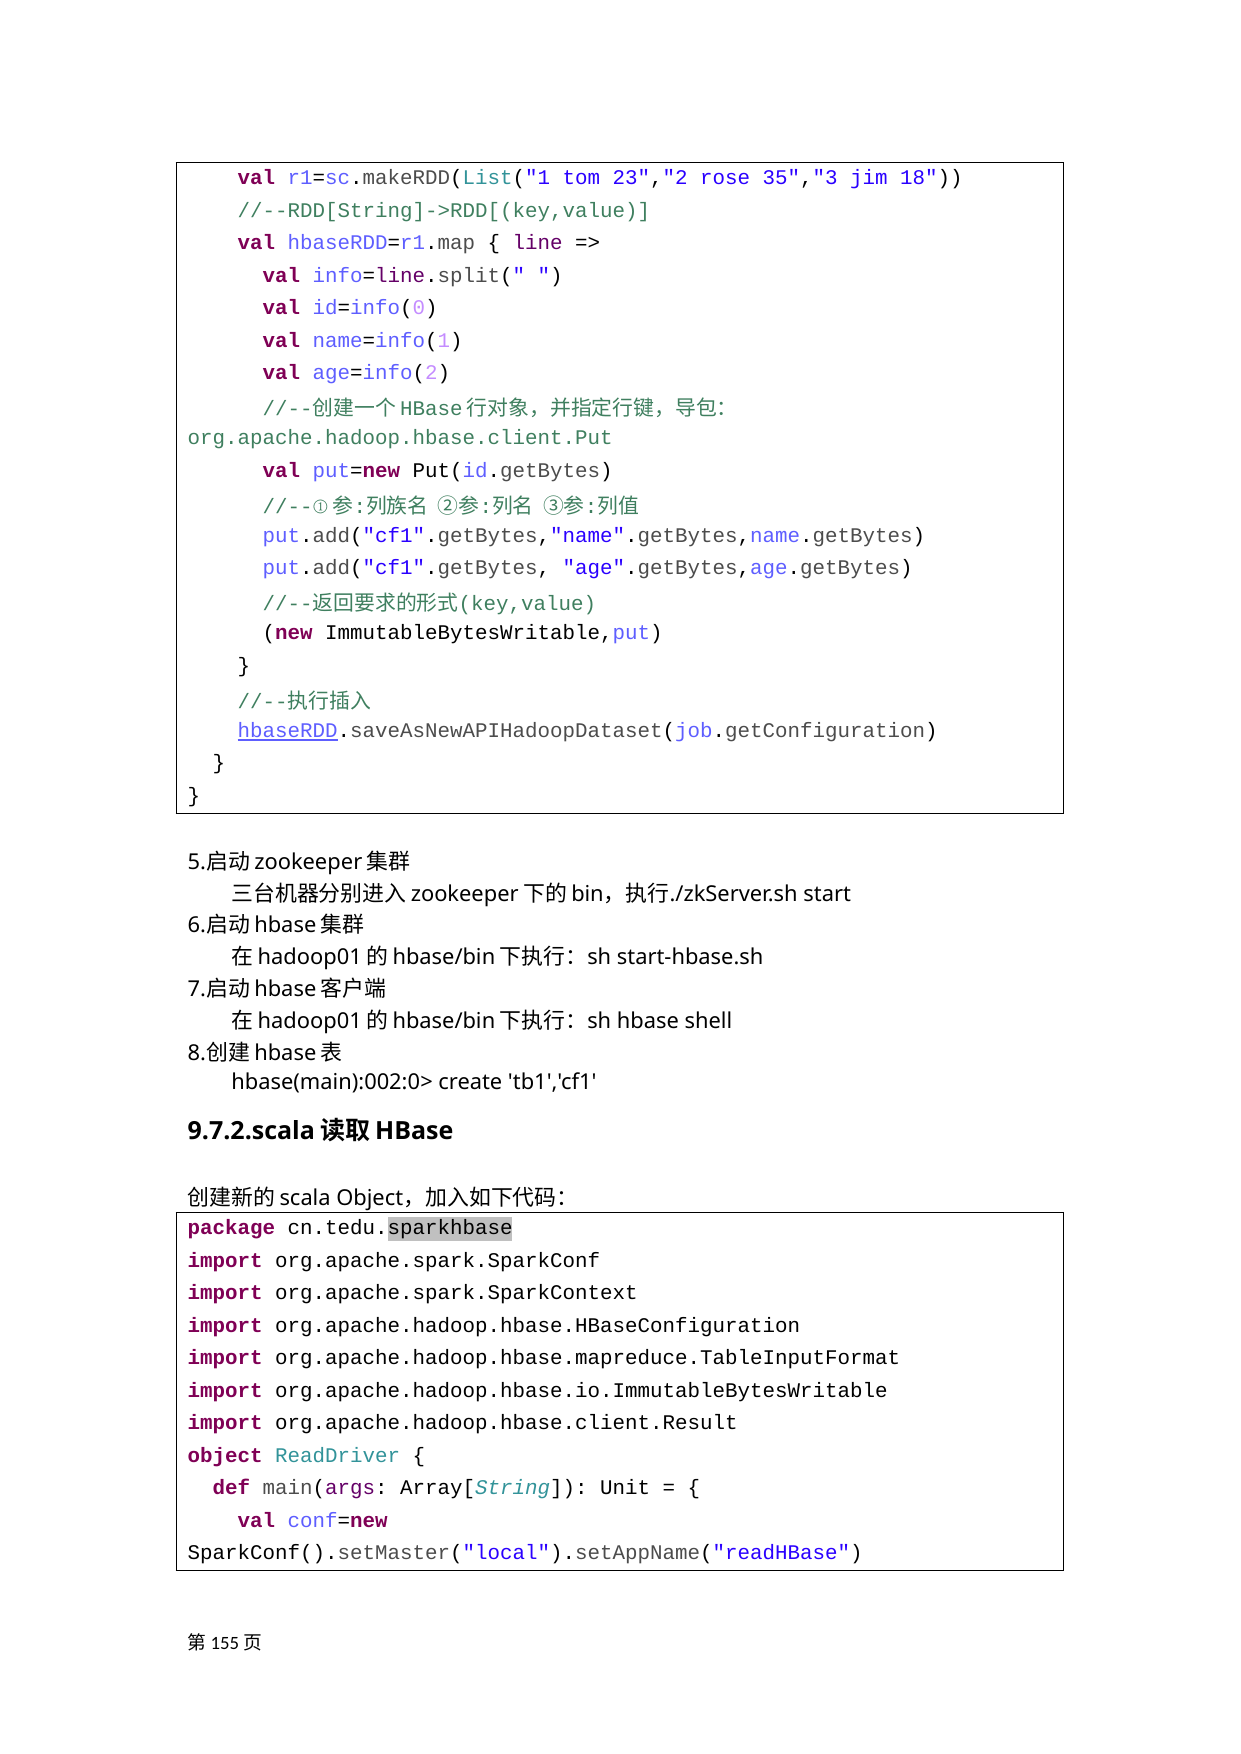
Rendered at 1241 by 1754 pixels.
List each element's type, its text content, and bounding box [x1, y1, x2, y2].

text 8.创建hbase表 [187, 1034, 1053, 1066]
text 5.启动zookeeper集群 [187, 844, 1053, 876]
text hbase(main):002:0> create 'tb1','cf1' [187, 1066, 1053, 1096]
text 创建新的scala Object，加入如下代码： [187, 1180, 1053, 1212]
text 在hadoop01的hbase/bin下执行：sh start-hbase.sh [187, 939, 1053, 971]
text 三台机器分别进入zookeeper下的bin，执行./zkServer.sh start [187, 876, 1053, 907]
text 在hadoop01的hbase/bin下执行：sh hbase shell [187, 1003, 1053, 1034]
text 6.启动hbase集群 [187, 907, 1053, 939]
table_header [177, 1213, 1063, 1570]
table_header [177, 163, 1063, 813]
subtitle 9.7.2.scala读取HBase [187, 1096, 1053, 1161]
text 7.启动hbase客户端 [187, 971, 1053, 1003]
